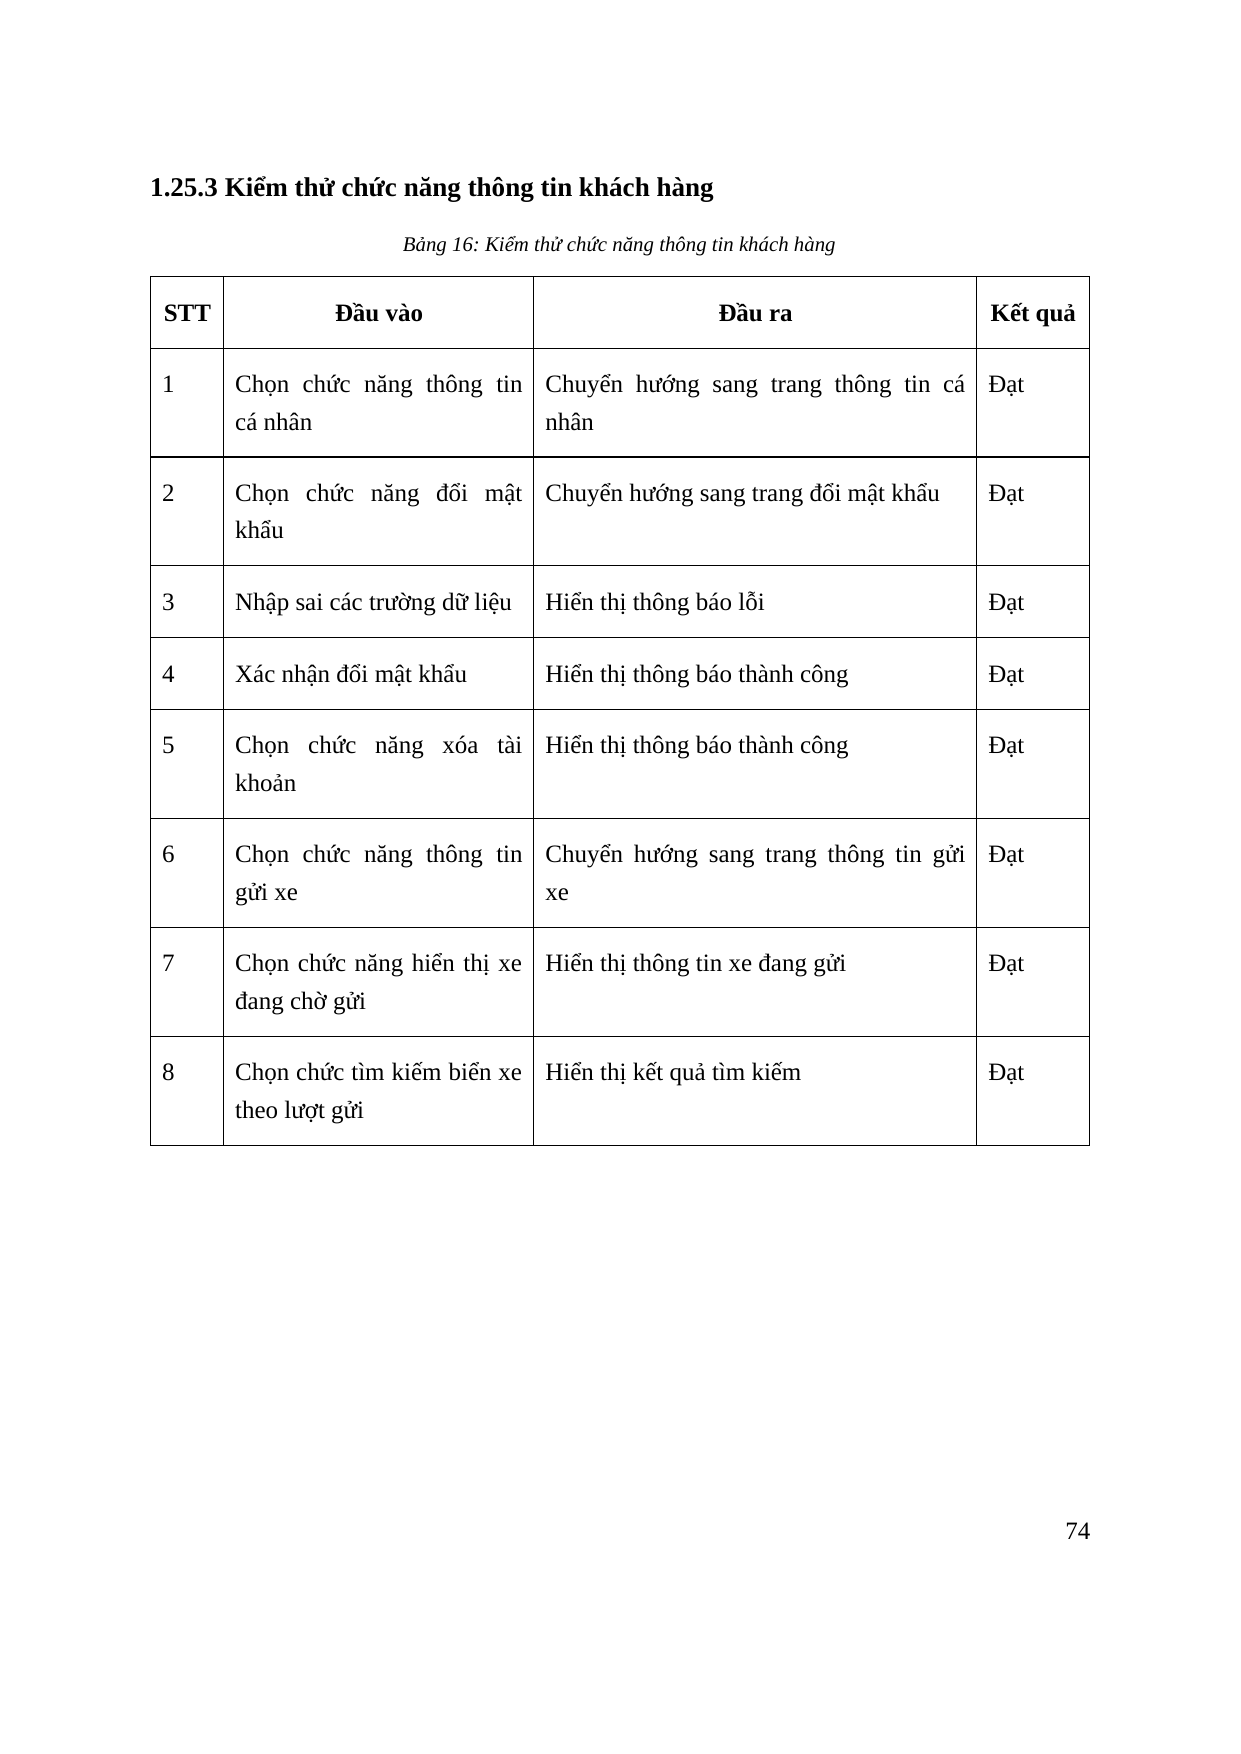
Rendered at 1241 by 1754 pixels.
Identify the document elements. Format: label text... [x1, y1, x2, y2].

table_cell Nhập sai các trường dữ liệu [224, 566, 533, 637]
table_cell 2 [151, 458, 223, 565]
table_header Đầu ra [534, 277, 976, 347]
table_cell Hiển thị thông tin xe đang gửi [534, 928, 976, 1036]
table_cell Hiển thị kết quả tìm kiếm [534, 1037, 976, 1144]
subtitle Kiểm thử chức năng thông tin khách hàng [150, 171, 1090, 202]
table_cell 6 [151, 819, 223, 927]
table_cell 1 [151, 349, 223, 456]
table_cell 5 [151, 710, 223, 818]
table_cell Chuyển hướng sang trang thông tin cá nhân [534, 349, 976, 456]
table_header Đầu vào [224, 277, 533, 347]
table_cell Chọn chức năng hiển thị xe đang chờ gửi [224, 928, 533, 1036]
text Bảng 16: Kiểm thử chức năng thông tin khách hàng [150, 232, 1090, 256]
table_cell Chọn chức năng đổi mật khẩu [224, 458, 533, 565]
table_cell 4 [151, 638, 223, 709]
table_cell Đạt [977, 638, 1089, 709]
table_cell Đạt [977, 566, 1089, 637]
table_cell 7 [151, 928, 223, 1036]
table_cell 8 [151, 1037, 223, 1144]
table_cell Hiển thị thông báo thành công [534, 638, 976, 709]
table_cell Hiển thị thông báo lỗi [534, 566, 976, 637]
table_cell Đạt [977, 819, 1089, 927]
table_cell Chọn chức tìm kiếm biển xe theo lượt gửi [224, 1037, 533, 1144]
table_cell Đạt [977, 1037, 1089, 1144]
table_cell Chọn chức năng thông tin cá nhân [224, 349, 533, 456]
table_cell Đạt [977, 349, 1089, 456]
table_cell Đạt [977, 928, 1089, 1036]
table_cell 3 [151, 566, 223, 637]
table_cell Chuyển hướng sang trang thông tin gửi xe [534, 819, 976, 927]
table_cell Chuyển hướng sang trang đổi mật khẩu [534, 458, 976, 565]
table_header Kết quả [977, 277, 1089, 347]
table_cell Xác nhận đổi mật khẩu [224, 638, 533, 709]
table_cell Đạt [977, 458, 1089, 565]
table_cell Chọn chức năng xóa tài khoản [224, 710, 533, 818]
table_header STT [151, 277, 223, 347]
table_cell Đạt [977, 710, 1089, 818]
table_cell Chọn chức năng thông tin gửi xe [224, 819, 533, 927]
table_cell Hiển thị thông báo thành công [534, 710, 976, 818]
